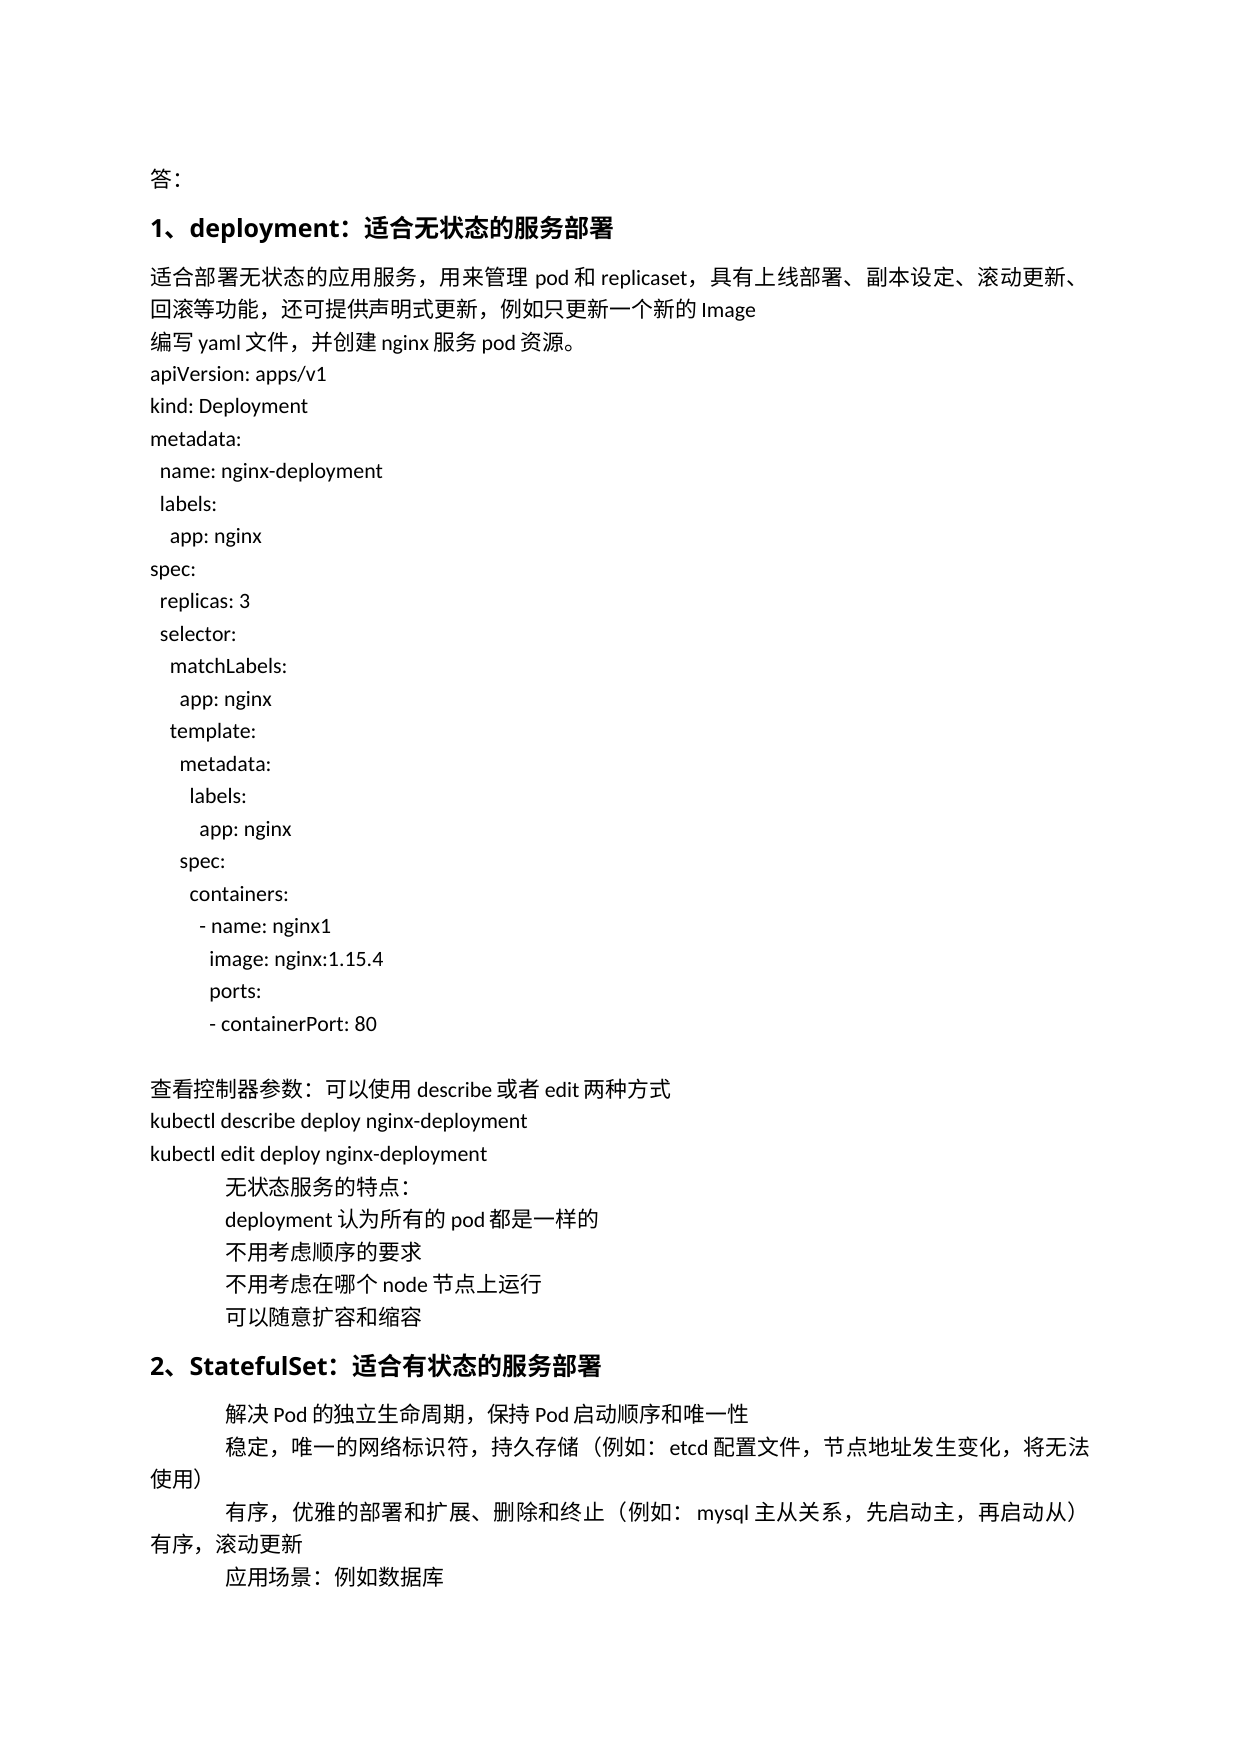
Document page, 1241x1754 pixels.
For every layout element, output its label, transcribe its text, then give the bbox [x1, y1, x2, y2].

text kind: Deployment [150, 389, 1090, 422]
text - containerPort: 80 [150, 1007, 1090, 1039]
text 2、StatefulSet：适合有状态的服务部署 [150, 1332, 1090, 1397]
text 编写yaml文件，并创建nginx服务pod资源。 [150, 324, 1090, 357]
list 有序，优雅的部署和扩展、删除和终止（例如：mysql主从关系，先启动主，再启动从）有序，滚动更新 [150, 1494, 1090, 1559]
list 解决Pod的独立生命周期，保持Pod启动顺序和唯一性 [150, 1397, 1090, 1429]
text 适合部署无状态的应用服务，用来管理pod和replicaset，具有上线部署、副本设定、滚动更新、回滚等功能，还可提供声明式更新，例如只更新一个新的Image [150, 259, 1090, 324]
text kubectl describe deploy nginx-deployment [150, 1104, 1090, 1137]
text 查看控制器参数：可以使用describe或者edit两种方式 [150, 1072, 1090, 1104]
text containers: [150, 877, 1090, 909]
text image: nginx:1.15.4 [150, 942, 1090, 974]
list 不用考虑顺序的要求 [150, 1234, 1090, 1267]
text labels: [150, 487, 1090, 519]
list 不用考虑在哪个node节点上运行 [150, 1267, 1090, 1299]
list 无状态服务的特点： [150, 1169, 1090, 1202]
text matchLabels: [150, 649, 1090, 682]
text spec: [150, 552, 1090, 584]
list 应用场景：例如数据库 [150, 1559, 1090, 1592]
text spec: [150, 844, 1090, 877]
text app: nginx [150, 812, 1090, 844]
text selector: [150, 617, 1090, 649]
text name: nginx-deployment [150, 454, 1090, 487]
text 答： [150, 162, 1090, 194]
text kubectl edit deploy nginx-deployment [150, 1137, 1090, 1169]
text 1、deployment：适合无状态的服务部署 [150, 194, 1090, 259]
text metadata: [150, 747, 1090, 779]
text apiVersion: apps/v1 [150, 357, 1090, 389]
list 可以随意扩容和缩容 [150, 1299, 1090, 1332]
text template: [150, 714, 1090, 747]
text app: nginx [150, 682, 1090, 714]
text ports: [150, 974, 1090, 1007]
text app: nginx [150, 519, 1090, 552]
list deployment认为所有的pod都是一样的 [150, 1202, 1090, 1234]
list 稳定，唯一的网络标识符，持久存储（例如：etcd配置文件，节点地址发生变化，将无法使用） [150, 1429, 1090, 1494]
text labels: [150, 779, 1090, 812]
text replicas: 3 [150, 584, 1090, 617]
text metadata: [150, 422, 1090, 454]
text - name: nginx1 [150, 909, 1090, 942]
